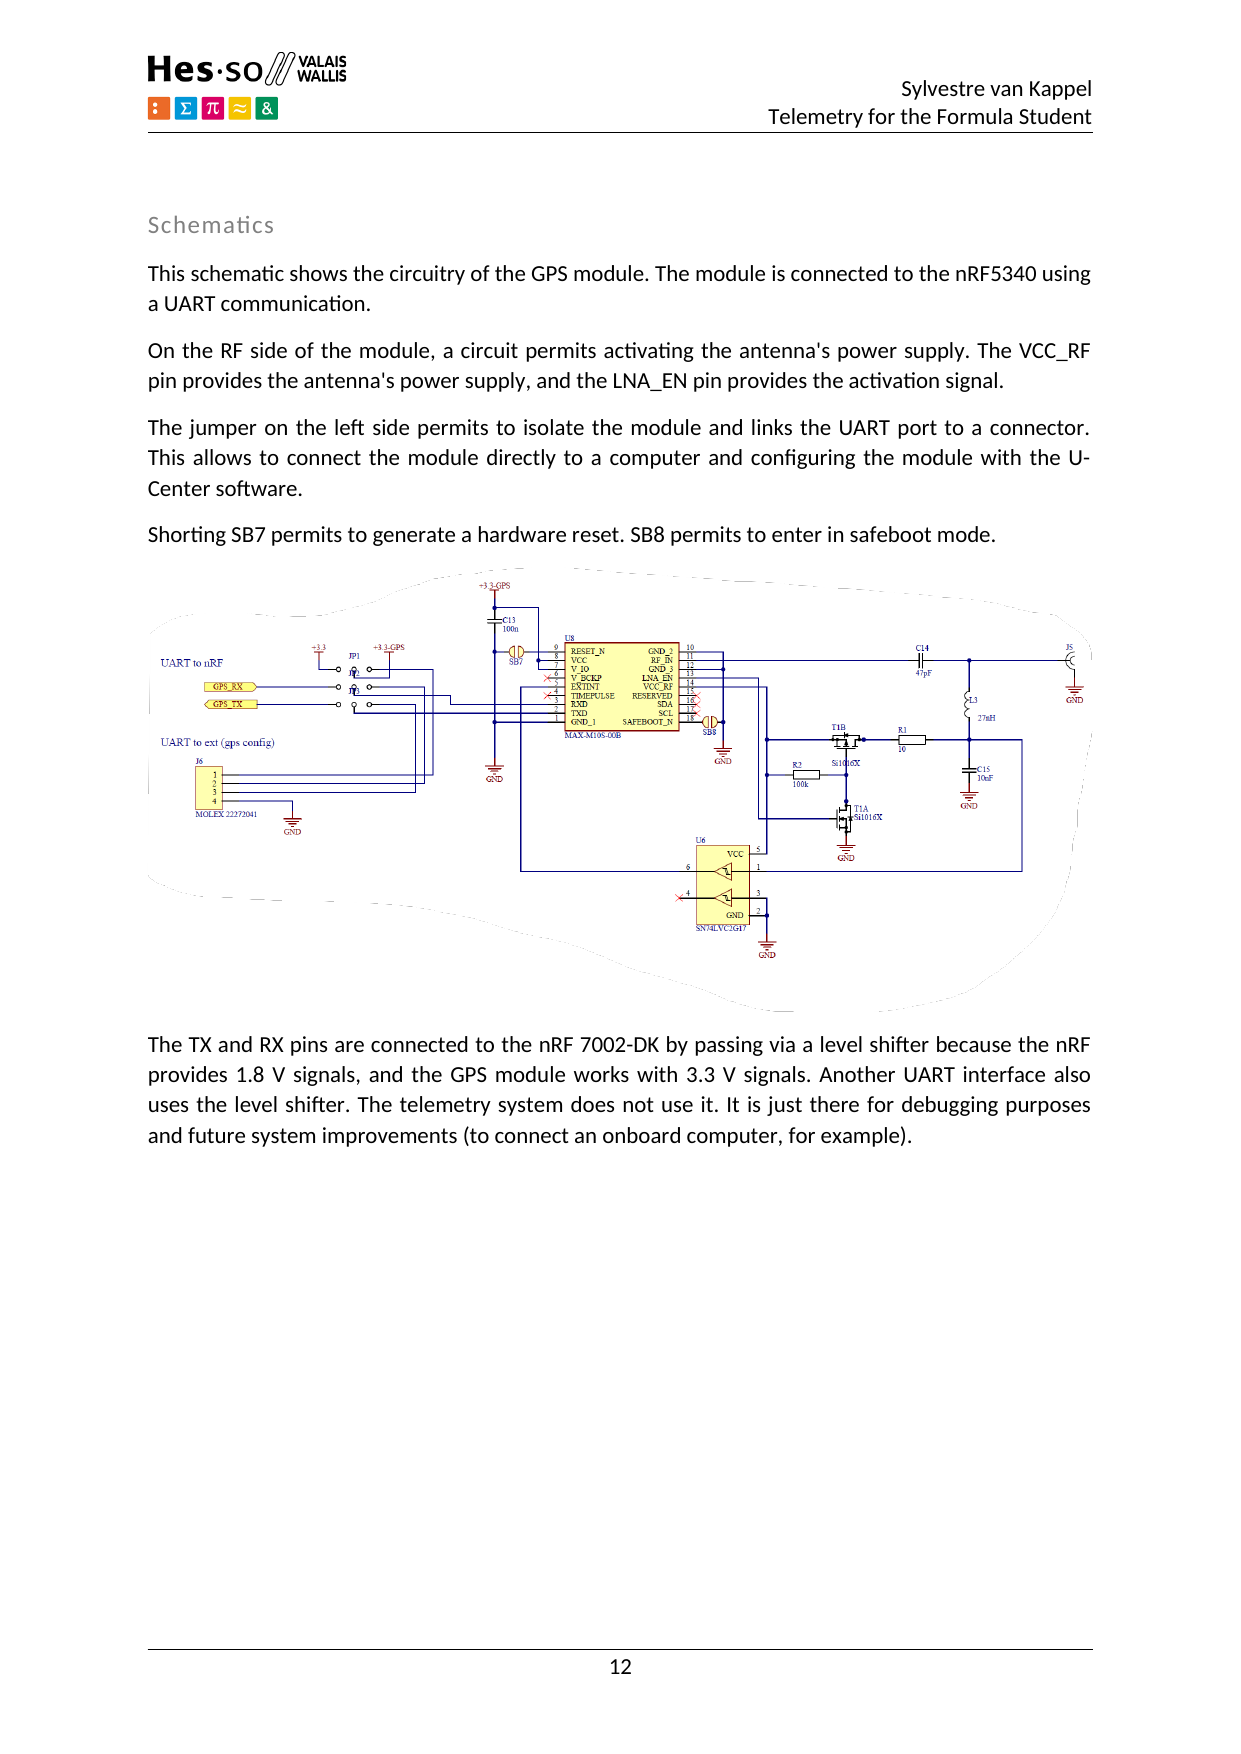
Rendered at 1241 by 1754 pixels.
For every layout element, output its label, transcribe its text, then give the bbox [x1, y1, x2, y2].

text This schematic shows the circuitry of the GPS module. The module is connected to the nRF5340 using a UART communication. [148, 259, 1093, 317]
text Shorting SB7 permits to generate a hardware reset. SB8 permits to enter in safeboot mode. [148, 521, 1093, 548]
picture [147, 567, 1093, 1012]
text The jumper on the left side permits to isolate the module and links the UART port to a connector. This allows to connect the module directly to a computer and configuring the module with the U-Center software. [148, 413, 1093, 502]
text The TX and RX pins are connected to the nRF 7002-DK by passing via a level shifter because the nRF provides 1.8 V signals, and the GPS module works with 3.3 V signals. Another UART interface also uses the level shifter. The telemetry system does not use it. It is just there for debugging purposes and future system improvements (to connect an onboard computer, for example). [148, 1030, 1093, 1149]
picture [147, 52, 347, 120]
text Schematics [148, 209, 1093, 240]
text On the RF side of the module, a circuit permits activating the antenna's power supply. The VCC_RF pin provides the antenna's power supply, and the LNA_EN pin provides the activation signal. [148, 336, 1093, 394]
